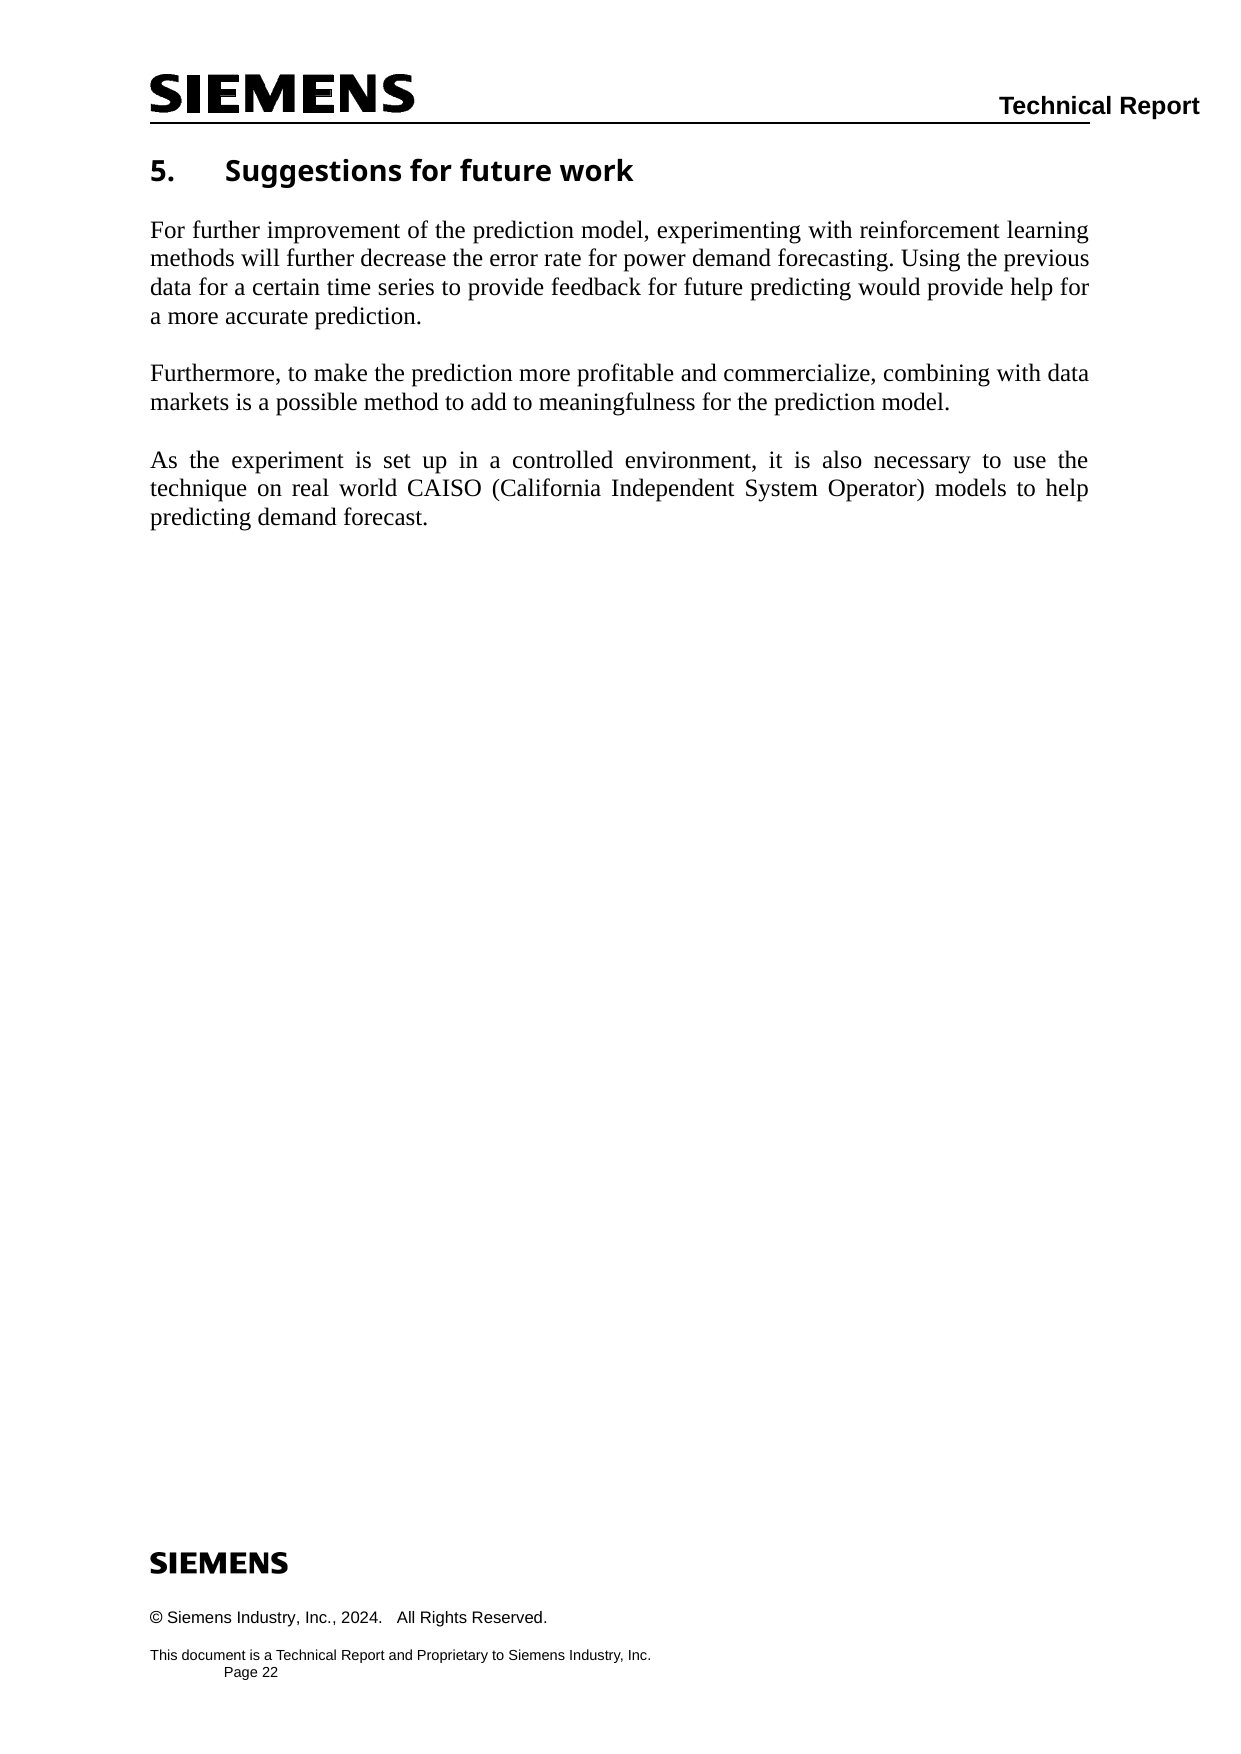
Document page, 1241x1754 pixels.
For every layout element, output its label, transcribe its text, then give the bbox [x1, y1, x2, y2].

picture [150, 1552, 288, 1574]
text For further improvement of the prediction model, experimenting with reinforcement learning methods will further decrease the error rate for power demand forecasting. Using the previous data for a certain time series to provide feedback for future predicting would provide help for a more accurate prediction. [150, 215, 1090, 330]
text Furthermore, to make the prediction more profitable and commercialize, combining with data markets is a possible method to add to meaningfulness for the prediction model. [150, 358, 1090, 416]
title Suggestions for future work [150, 150, 1090, 190]
text As the experiment is set up in a controlled environment, it is also necessary to use the technique on real world CAISO (California Independent System Operator) models to help predicting demand forecast. [150, 445, 1090, 531]
